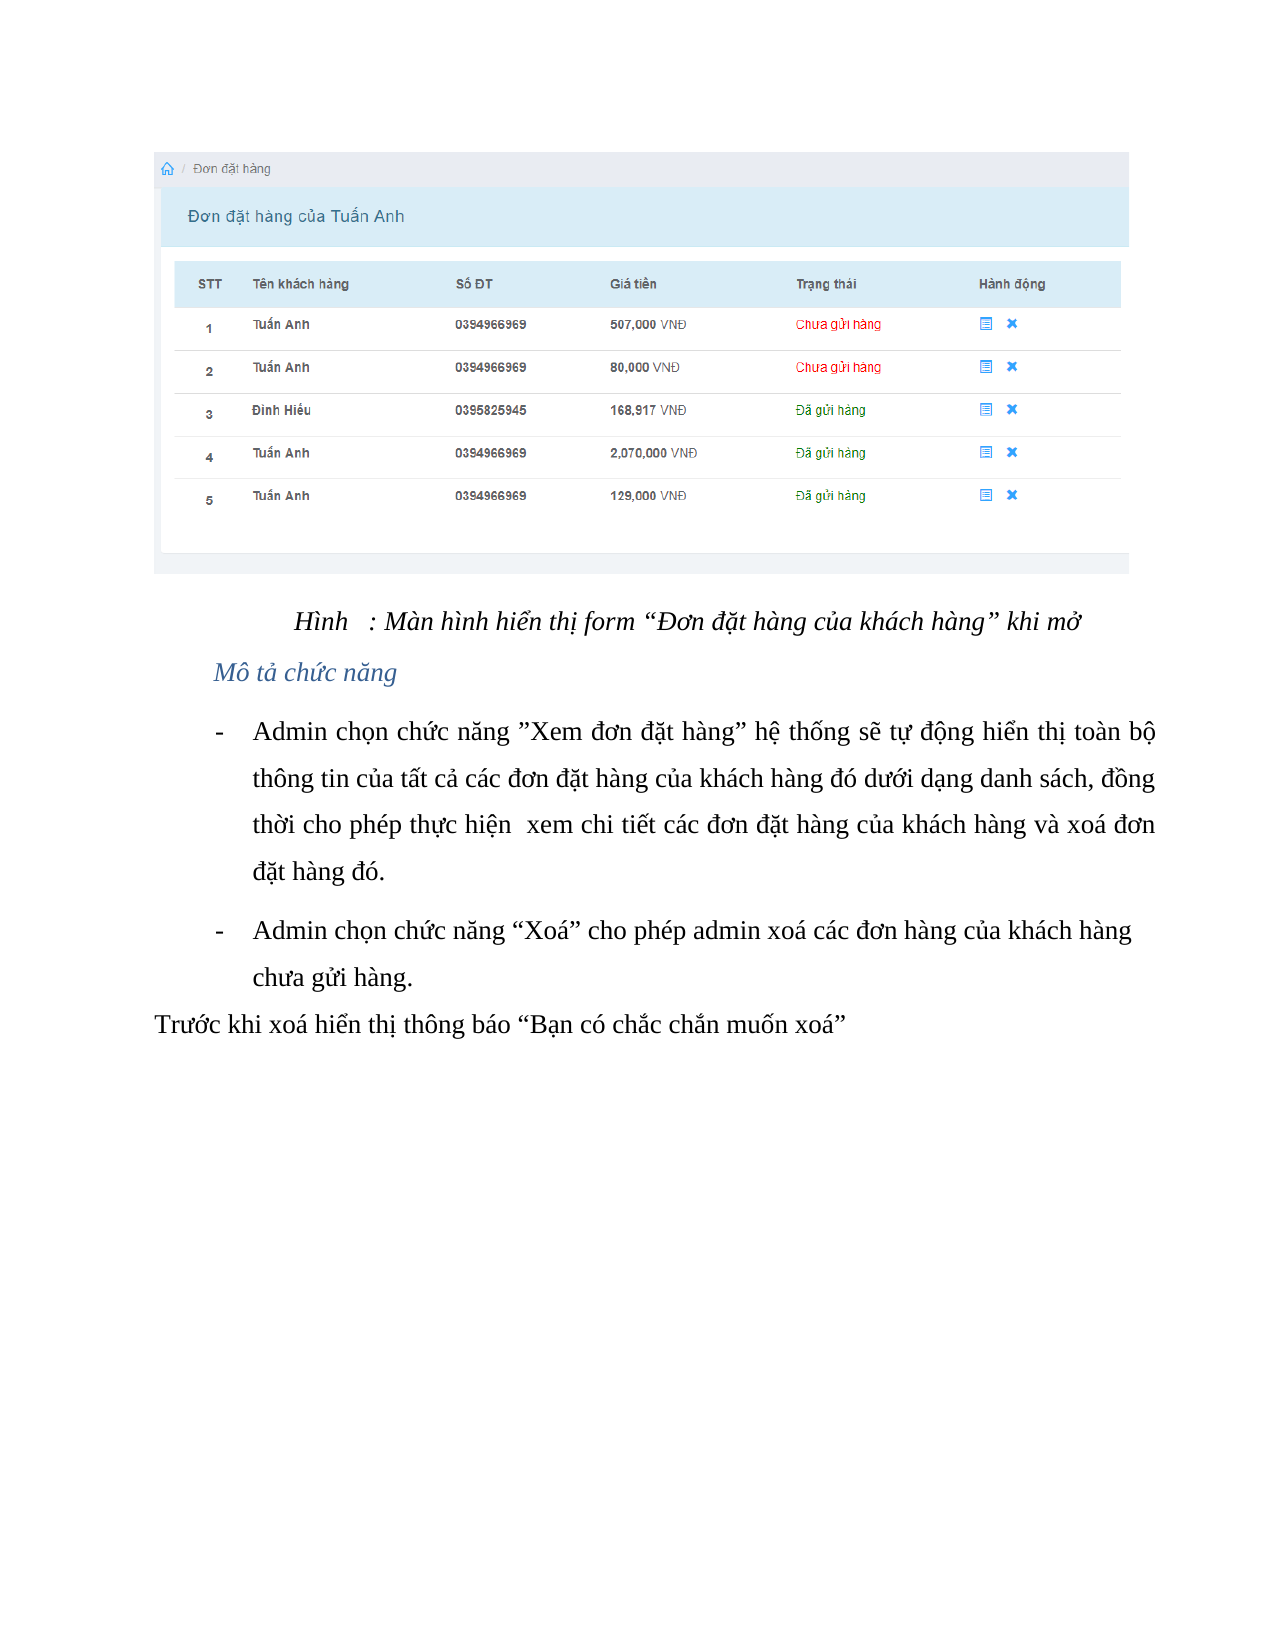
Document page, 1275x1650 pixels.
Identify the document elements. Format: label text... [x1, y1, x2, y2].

list Admin chọn chức năng “Xoá” cho phép admin xoá các đơn hàng của khách hàng chưa gửi hàng. [215, 914, 1157, 992]
picture [154, 152, 1130, 574]
text Trước khi xoá hiển thị thông báo “Bạn có chắc chắn muốn xoá” [154, 1008, 1221, 1039]
list Admin chọn chức năng ”Xem đơn đặt hàng” hệ thống sẽ tự động hiển thị toàn bộ thông tin của tất cả các đơn đặt hàng của khách hàng đó dưới dạng danh sách, đồng thời cho phép thực hiện xem chi tiết các đơn đặt hàng của khách hàng và xoá đơn đặt hàng đó. [215, 715, 1157, 886]
text Hình : Màn hình hiển thị form “Đơn đặt hàng của khách hàng” khi mở [154, 605, 1221, 636]
subtitle Mô tả chức năng [154, 656, 1221, 687]
